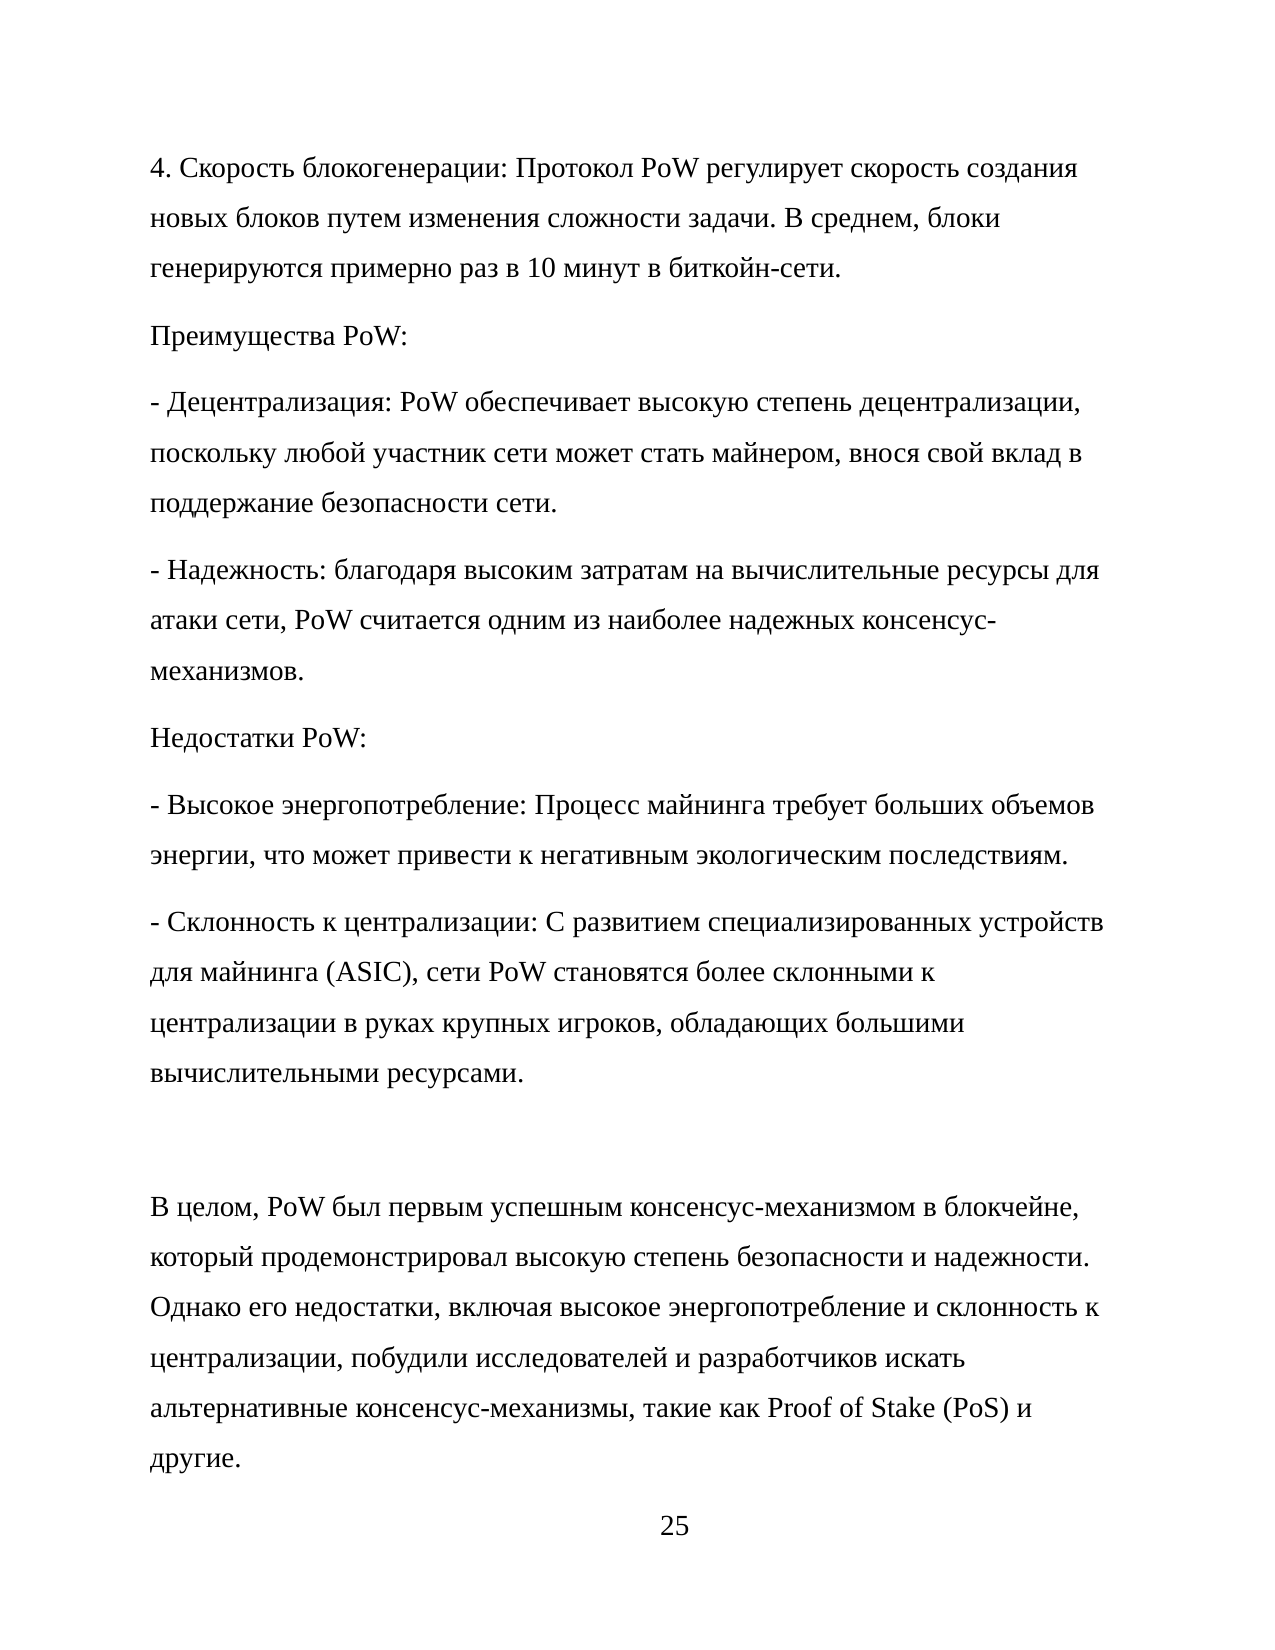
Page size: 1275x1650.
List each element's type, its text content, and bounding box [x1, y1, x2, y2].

text - Склонность к централизации: С развитием специализированных устройств для майнинга (ASIC), сети PoW становятся более склонными к централизации в руках крупных игроков, обладающих большими вычислительными ресурсами. [150, 904, 1125, 1088]
text - Надежность: благодаря высоким затратам на вычислительные ресурсы для атаки сети, PoW считается одним из наиболее надежных консенсус-механизмов. [150, 552, 1125, 686]
text Недостатки PoW: [150, 720, 1125, 753]
text В целом, PoW был первым успешным консенсус-механизмом в блокчейне, который продемонстрировал высокую степень безопасности и надежности. Однако его недостатки, включая высокое энергопотребление и склонность к централизации, побудили исследователей и разработчиков искать альтернативные консенсус-механизмы, такие как Proof of Stake (PoS) и другие. [150, 1189, 1125, 1474]
text - Децентрализация: PoW обеспечивает высокую степень децентрализации, поскольку любой участник сети может стать майнером, внося свой вклад в поддержание безопасности сети. [150, 384, 1125, 519]
text 4. Скорость блокогенерации: Протокол PoW регулирует скорость создания новых блоков путем изменения сложности задачи. В среднем, блоки генерируются примерно раз в 10 минут в биткойн-сети. [150, 150, 1125, 284]
text Преимущества PoW: [150, 318, 1125, 351]
text - Высокое энергопотребление: Процесс майнинга требует больших объемов энергии, что может привести к негативным экологическим последствиям. [150, 787, 1125, 871]
